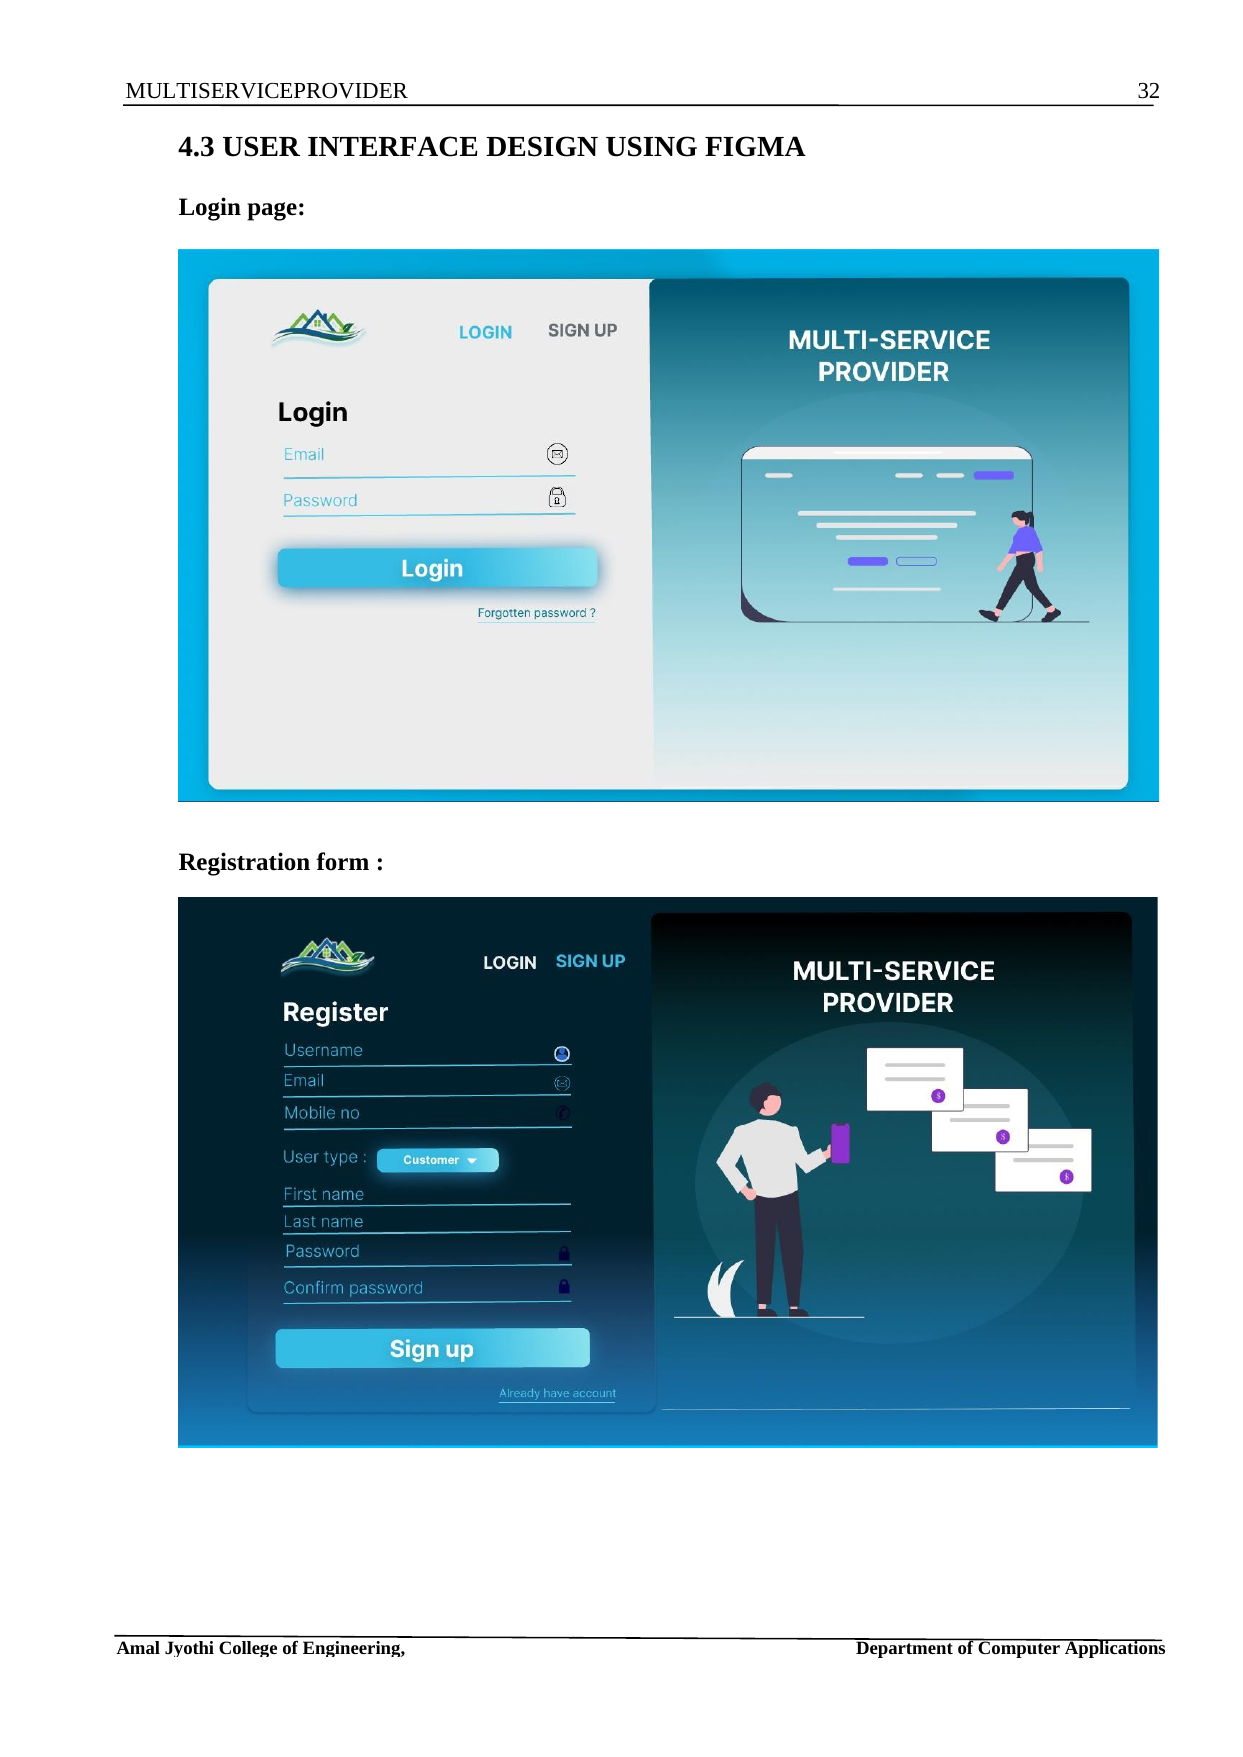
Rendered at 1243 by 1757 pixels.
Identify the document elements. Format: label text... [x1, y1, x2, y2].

picture [208, 278, 1129, 790]
text Registration form : [178, 847, 1176, 876]
subtitle Login page: [178, 192, 1176, 220]
picture [178, 897, 1158, 1443]
subtitle USER INTERFACE DESIGN USING FIGMA [178, 129, 1176, 163]
